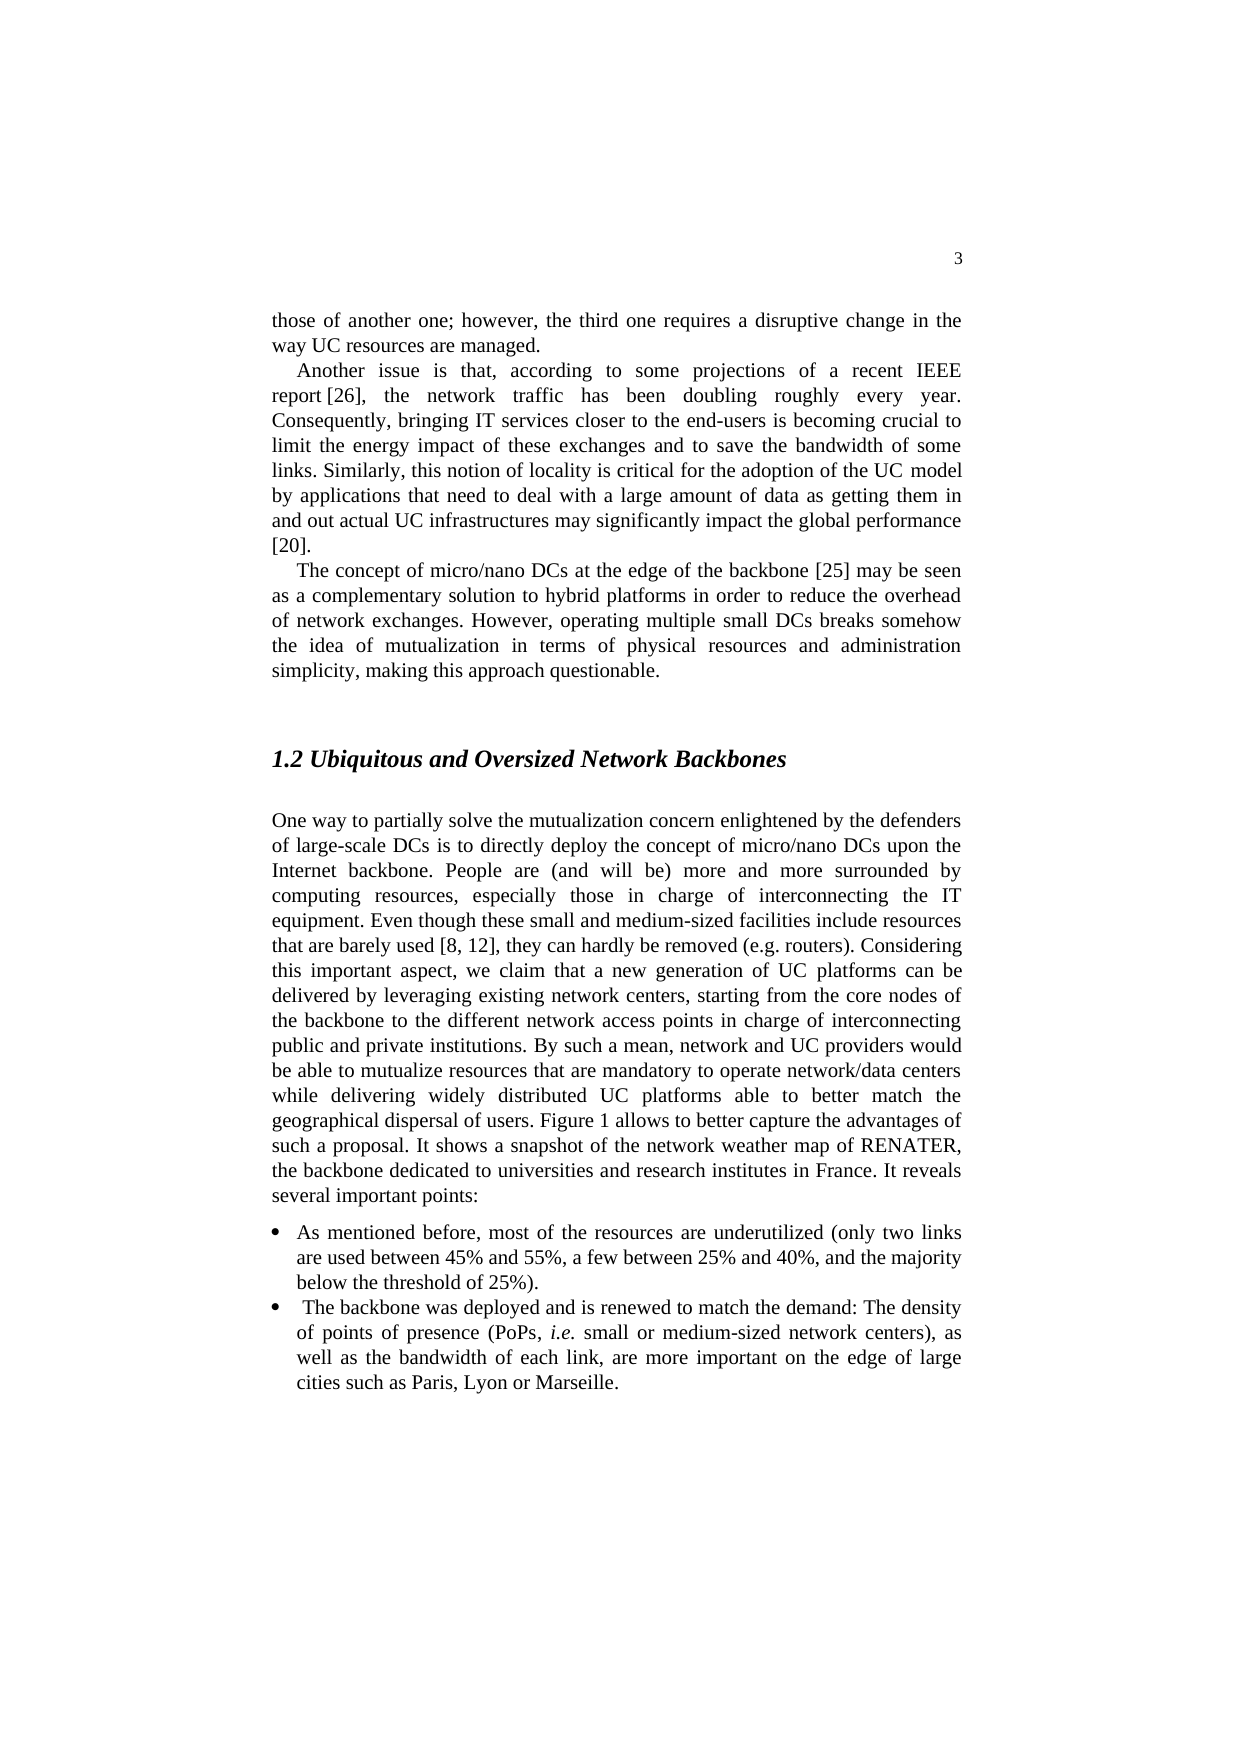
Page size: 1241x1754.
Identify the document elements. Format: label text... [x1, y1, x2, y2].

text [272, 307, 963, 357]
text The backbone was deployed and is renewed to match the demand: The density of points of presence (PoPs, i.e. small or medium-sized network centers), as well as the bandwidth of each link, are more important on the edge of large cities such as Paris, Lyon or Marseille. [272, 1294, 963, 1394]
text Another issue is that, according to some projections of a recent IEEE report [26], the network traffic has been doubling roughly every year. Consequently, bringing IT services closer to the end-users is becoming crucial to limit the energy impact of these exchanges and to save the bandwidth of some links. Similarly, this notion of locality is critical for the adoption of the UC model by applications that need to deal with a large amount of data as getting them in and out actual UC infrastructures may significantly impact the global performance [20]. [272, 357, 963, 557]
subtitle 1.2 Ubiquitous and Oversized Network Backbones [272, 744, 963, 773]
text As mentioned before, most of the resources are underutilized (only two links are used between 45% and 55%, a few between 25% and 40%, and the majority below the threshold of 25%). [272, 1219, 963, 1294]
text The concept of micro/nano DCs at the edge of the backbone [25] may be seen as a complementary solution to hybrid platforms in order to reduce the overhead of network exchanges. However, operating multiple small DCs breaks somehow the idea of mutualization in terms of physical resources and administration simplicity, making this approach questionable. [272, 557, 963, 682]
text One way to partially solve the mutualization concern enlightened by the defenders of large-scale DCs is to directly deploy the concept of micro/nano DCs upon the Internet backbone. People are (and will be) more and more surrounded by computing resources, especially those in charge of interconnecting the IT equipment. Even though these small and medium-sized facilities include resources that are barely used [8, 12], they can hardly be removed (e.g. routers). Considering this important aspect, we claim that a new generation of UC platforms can be delivered by leveraging existing network centers, starting from the core nodes of the backbone to the different network access points in charge of interconnecting public and private institutions. By such a mean, network and UC providers would be able to mutualize resources that are mandatory to operate network/data centers while delivering widely distributed UC platforms able to better match the geographical dispersal of users. Figure 1 allows to better capture the advantages of such a proposal. It shows a snapshot of the network weather map of RENATER, the backbone dedicated to universities and research institutes in France. It reveals several important points: [272, 807, 963, 1207]
